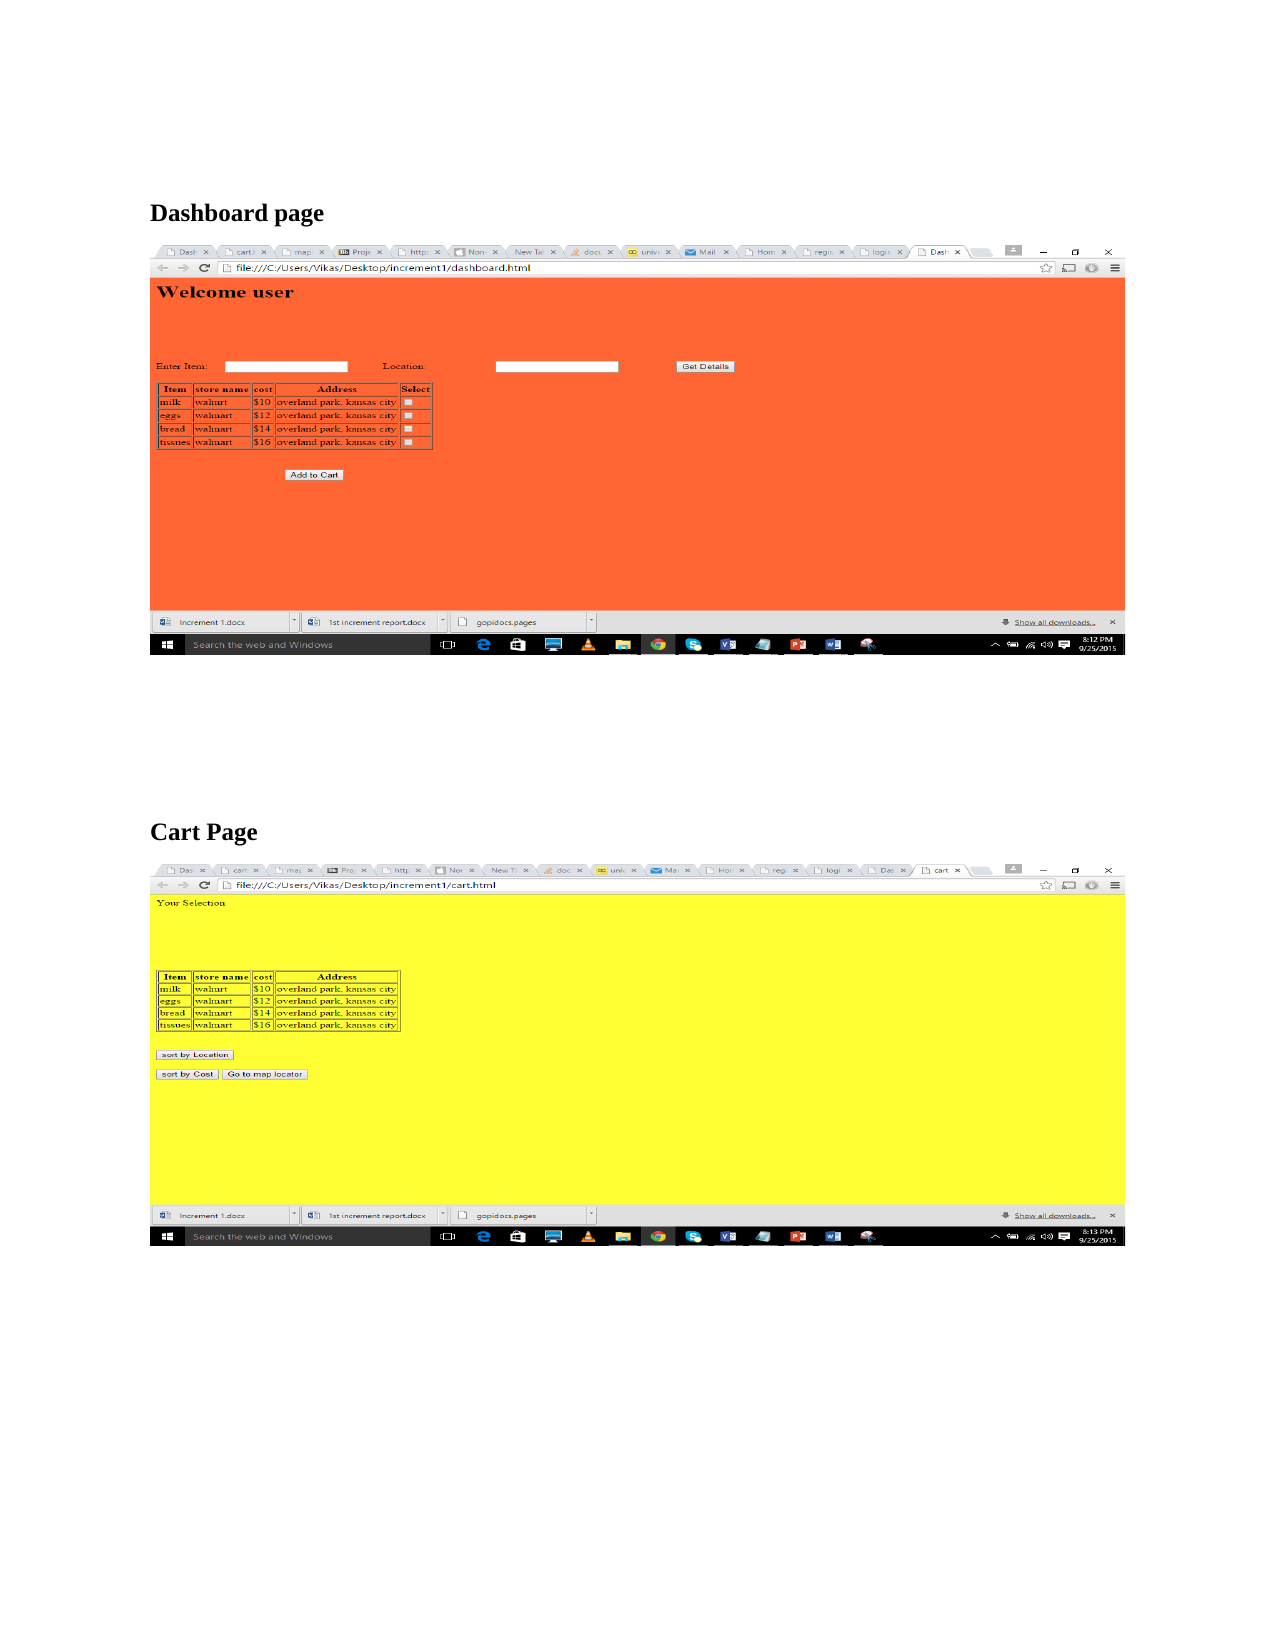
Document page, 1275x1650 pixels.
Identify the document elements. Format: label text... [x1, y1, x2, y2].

text Dashboard page [150, 198, 1125, 226]
picture [150, 245, 1125, 655]
picture [150, 864, 1125, 1246]
text Cart Page [150, 817, 1125, 846]
